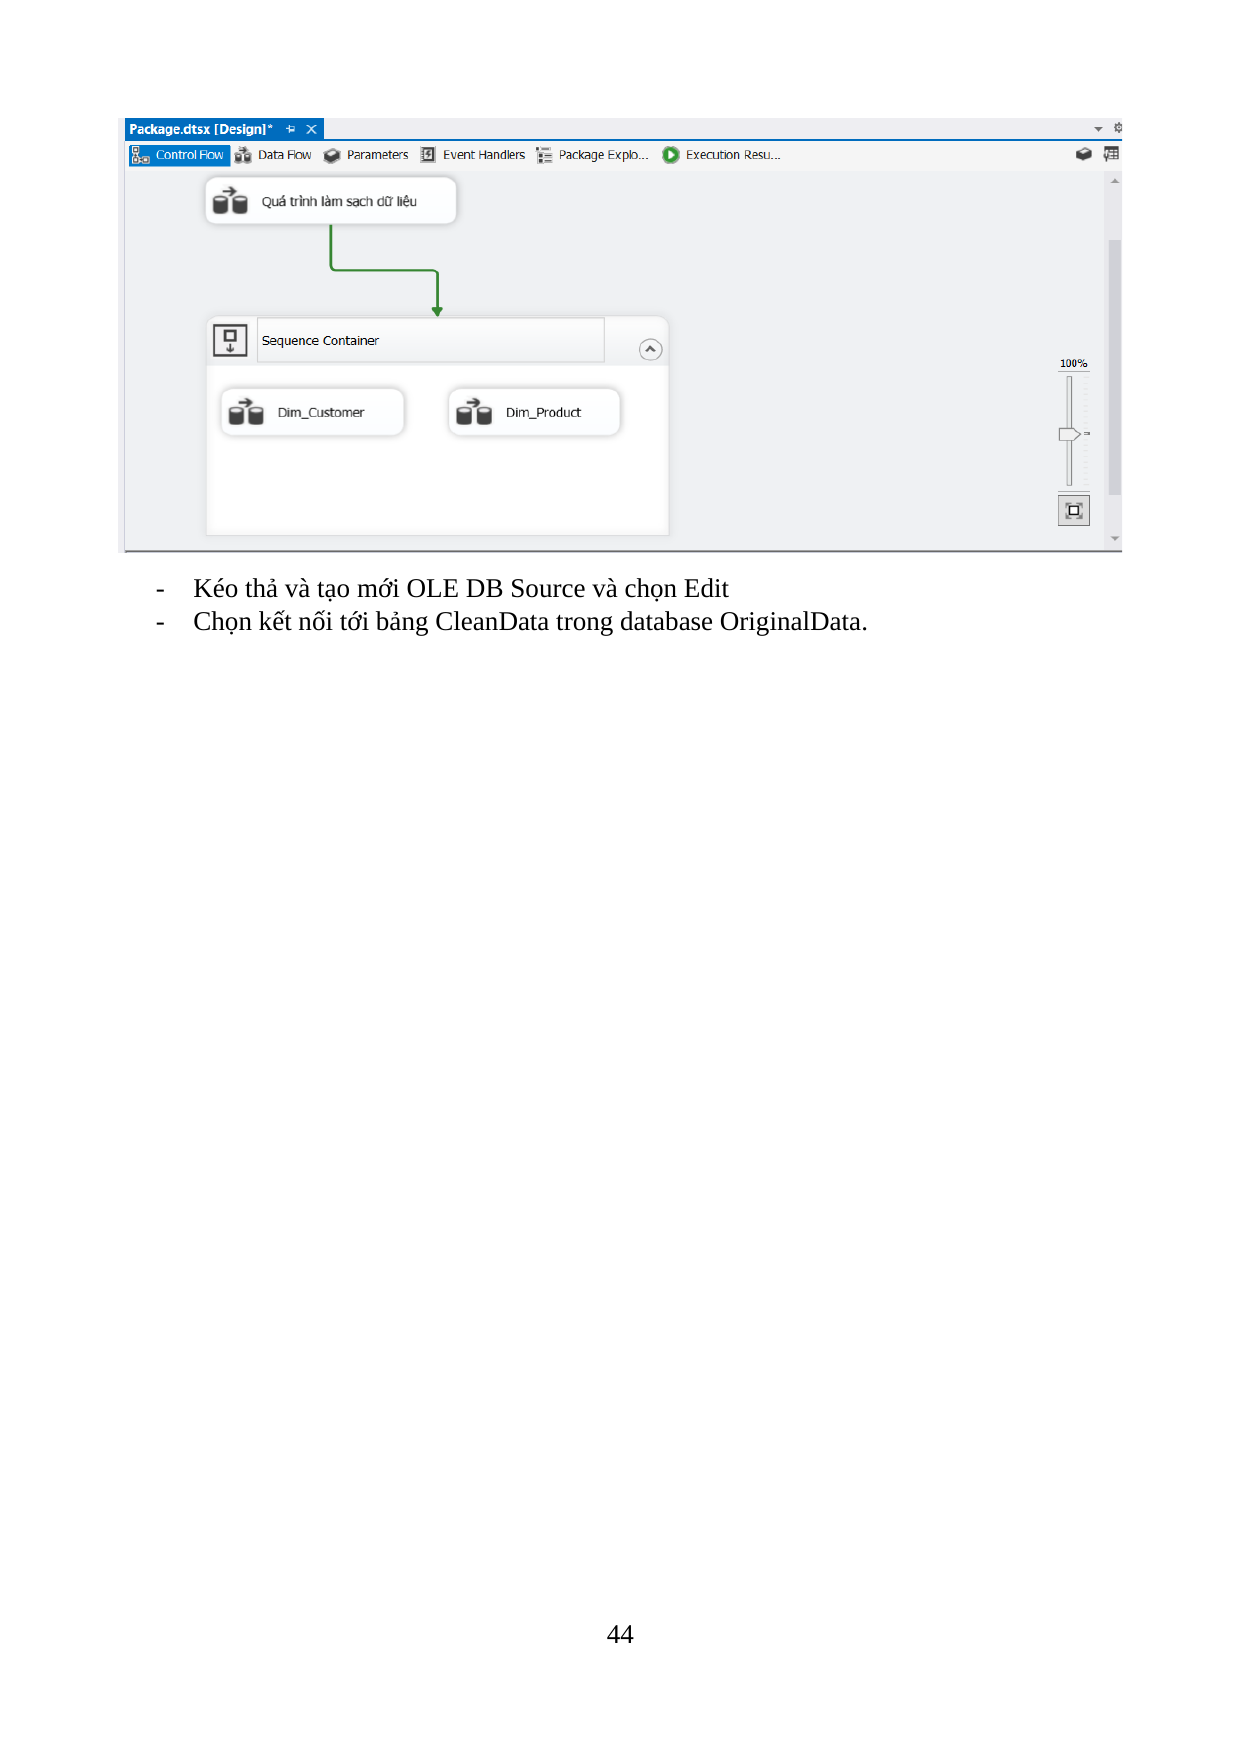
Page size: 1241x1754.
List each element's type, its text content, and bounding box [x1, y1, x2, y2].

picture [118, 118, 1123, 553]
list Chọn kết nối tới bảng CleanData trong database OriginalData. [156, 605, 1122, 636]
list Kéo thả và tạo mới OLE DB Source và chọn Edit [156, 572, 1122, 603]
